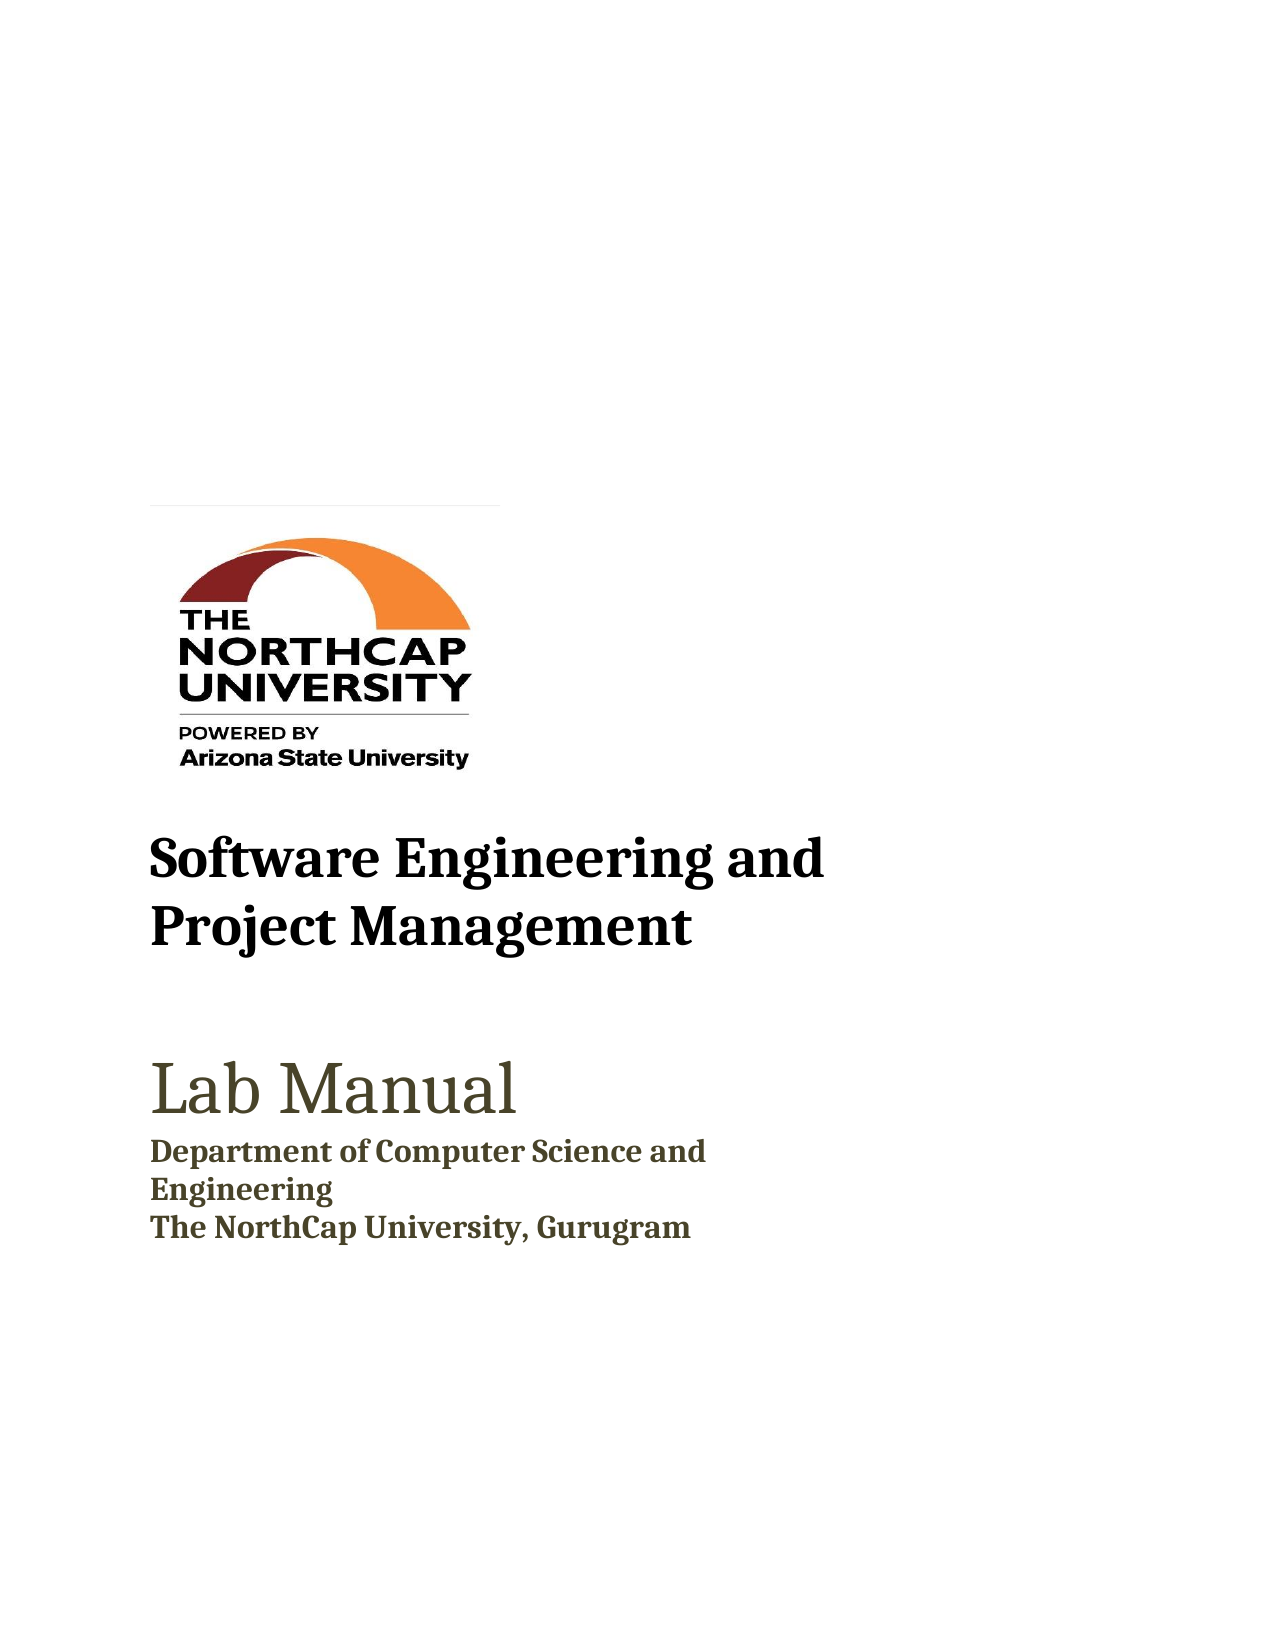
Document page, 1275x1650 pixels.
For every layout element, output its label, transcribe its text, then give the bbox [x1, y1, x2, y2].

table_cell Lab Manual [139, 960, 891, 1132]
picture [150, 505, 501, 801]
table_cell Department of Computer Science and Engineering The NorthCap University, Gurugram [139, 1132, 891, 1321]
table_header Software Engineering and Project Management [139, 825, 891, 959]
